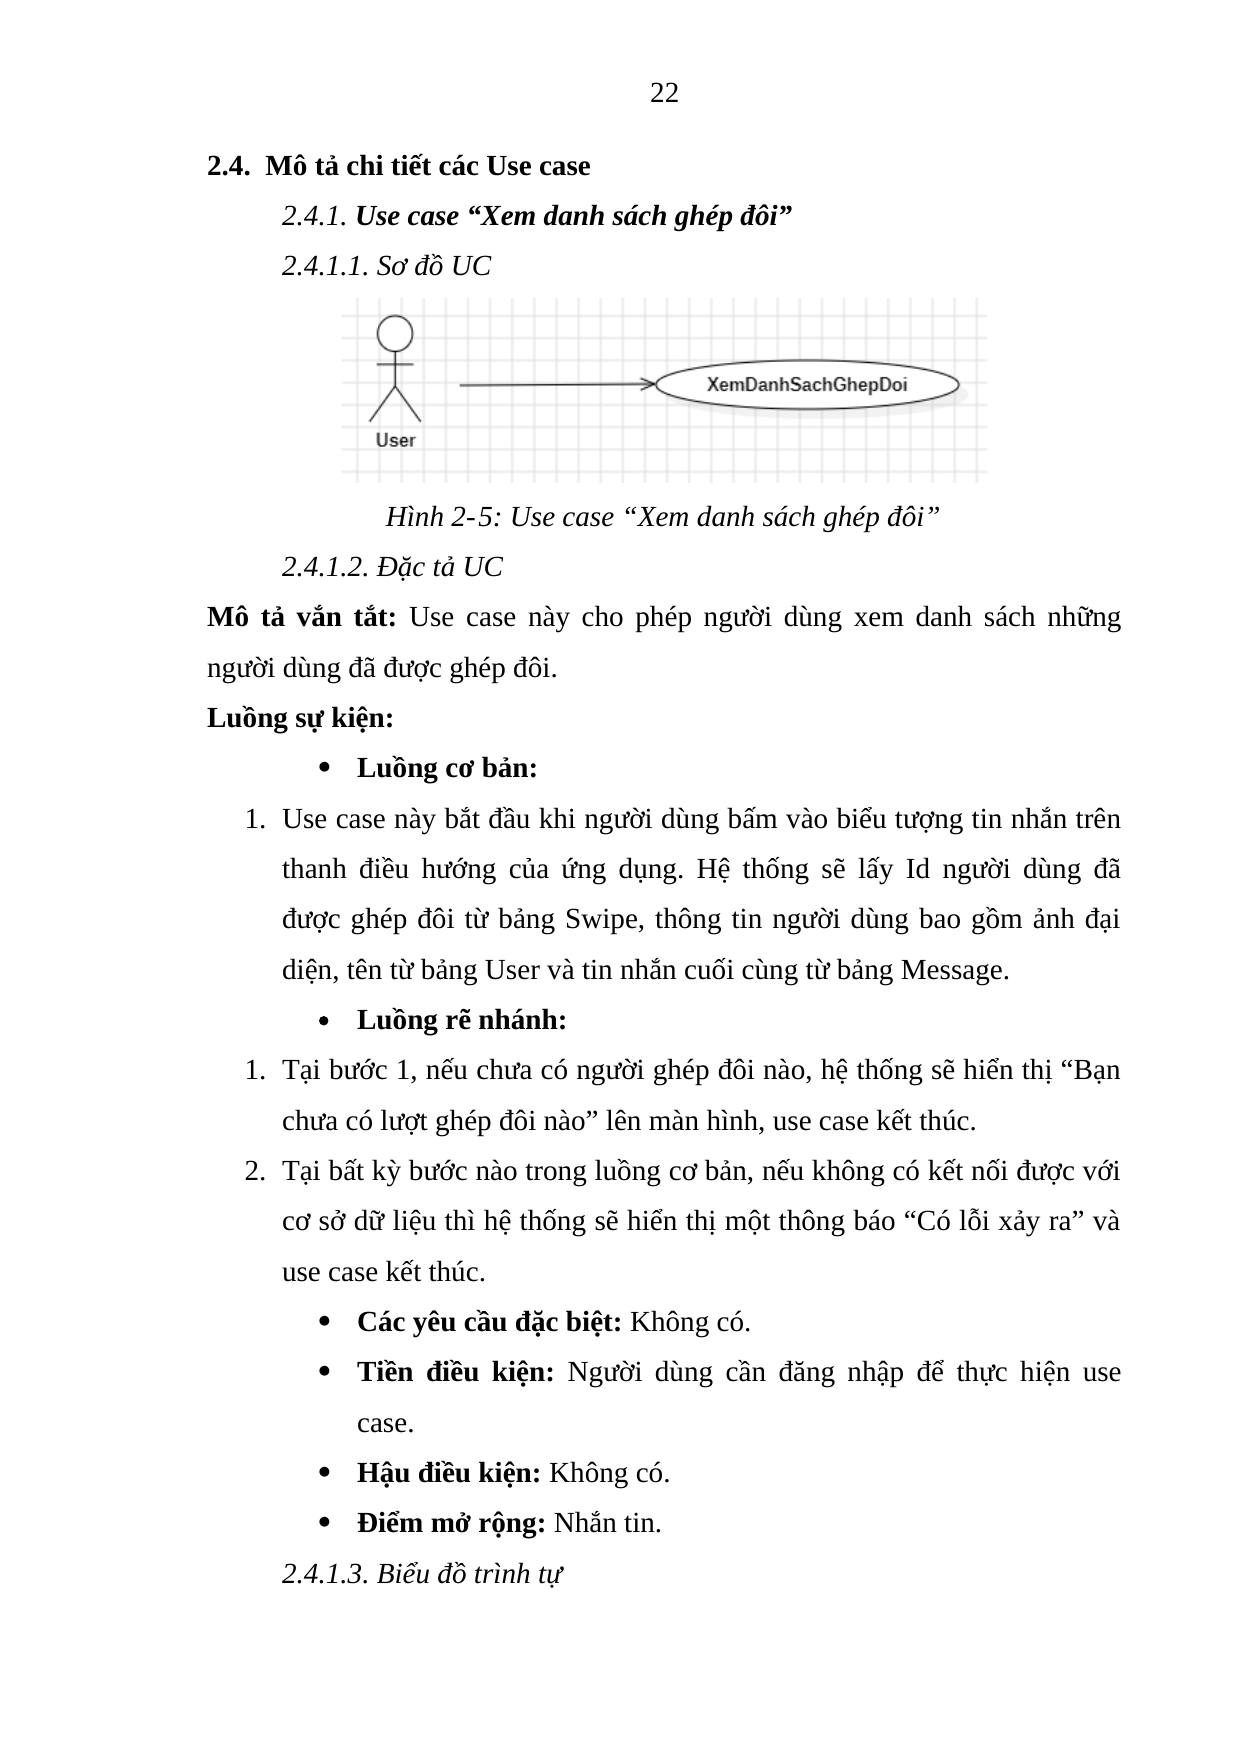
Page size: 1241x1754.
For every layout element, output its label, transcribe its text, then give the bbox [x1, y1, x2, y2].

list Điểm mở rộng: Nhắn tin. [319, 1506, 1122, 1539]
list Các yêu cầu đặc biệt: Không có. [319, 1304, 1122, 1338]
text Hình 2-5: Use case “Xem danh sách ghép đôi” [207, 499, 1122, 532]
list Use case này bắt đầu khi người dùng bấm vào biểu tượng tin nhắn trên thanh điều hướng của ứng dụng. Hệ thống sẽ lấy Id người dùng đã được ghép đôi từ bảng Swipe, thông tin người dùng bao gồm ảnh đại diện, tên từ bảng User và tin nhắn cuối cùng từ bảng Message. [244, 801, 1122, 985]
list Hậu điều kiện: Không có. [319, 1455, 1122, 1489]
list Tiền điều kiện: Người dùng cần đăng nhập để thực hiện use case. [319, 1354, 1122, 1438]
text Đặc tả UC [282, 549, 1122, 583]
text Mô tả chi tiết các Use case [207, 148, 1122, 181]
list Luồng cơ bản: [319, 751, 1122, 784]
list Tại bất kỳ bước nào trong luồng cơ bản, nếu không có kết nối được với cơ sở dữ liệu thì hệ thống sẽ hiển thị một thông báo “Có lỗi xảy ra” và use case kết thúc. [244, 1153, 1122, 1287]
picture [341, 298, 988, 483]
text Sơ đồ UC [282, 248, 1122, 282]
list Tại bước 1, nếu chưa có người ghép đôi nào, hệ thống sẽ hiển thị “Bạn chưa có lượt ghép đôi nào” lên màn hình, use case kết thúc. [244, 1052, 1122, 1136]
text Luồng sự kiện: [207, 700, 1122, 734]
list Luồng rẽ nhánh: [319, 1002, 1122, 1036]
text Use case “Xem danh sách ghép đôi” [282, 198, 1122, 232]
text Mô tả vắn tắt: Use case này cho phép người dùng xem danh sách những người dùng đã được ghép đôi. [207, 599, 1122, 683]
text Biểu đồ trình tự [282, 1556, 1122, 1589]
